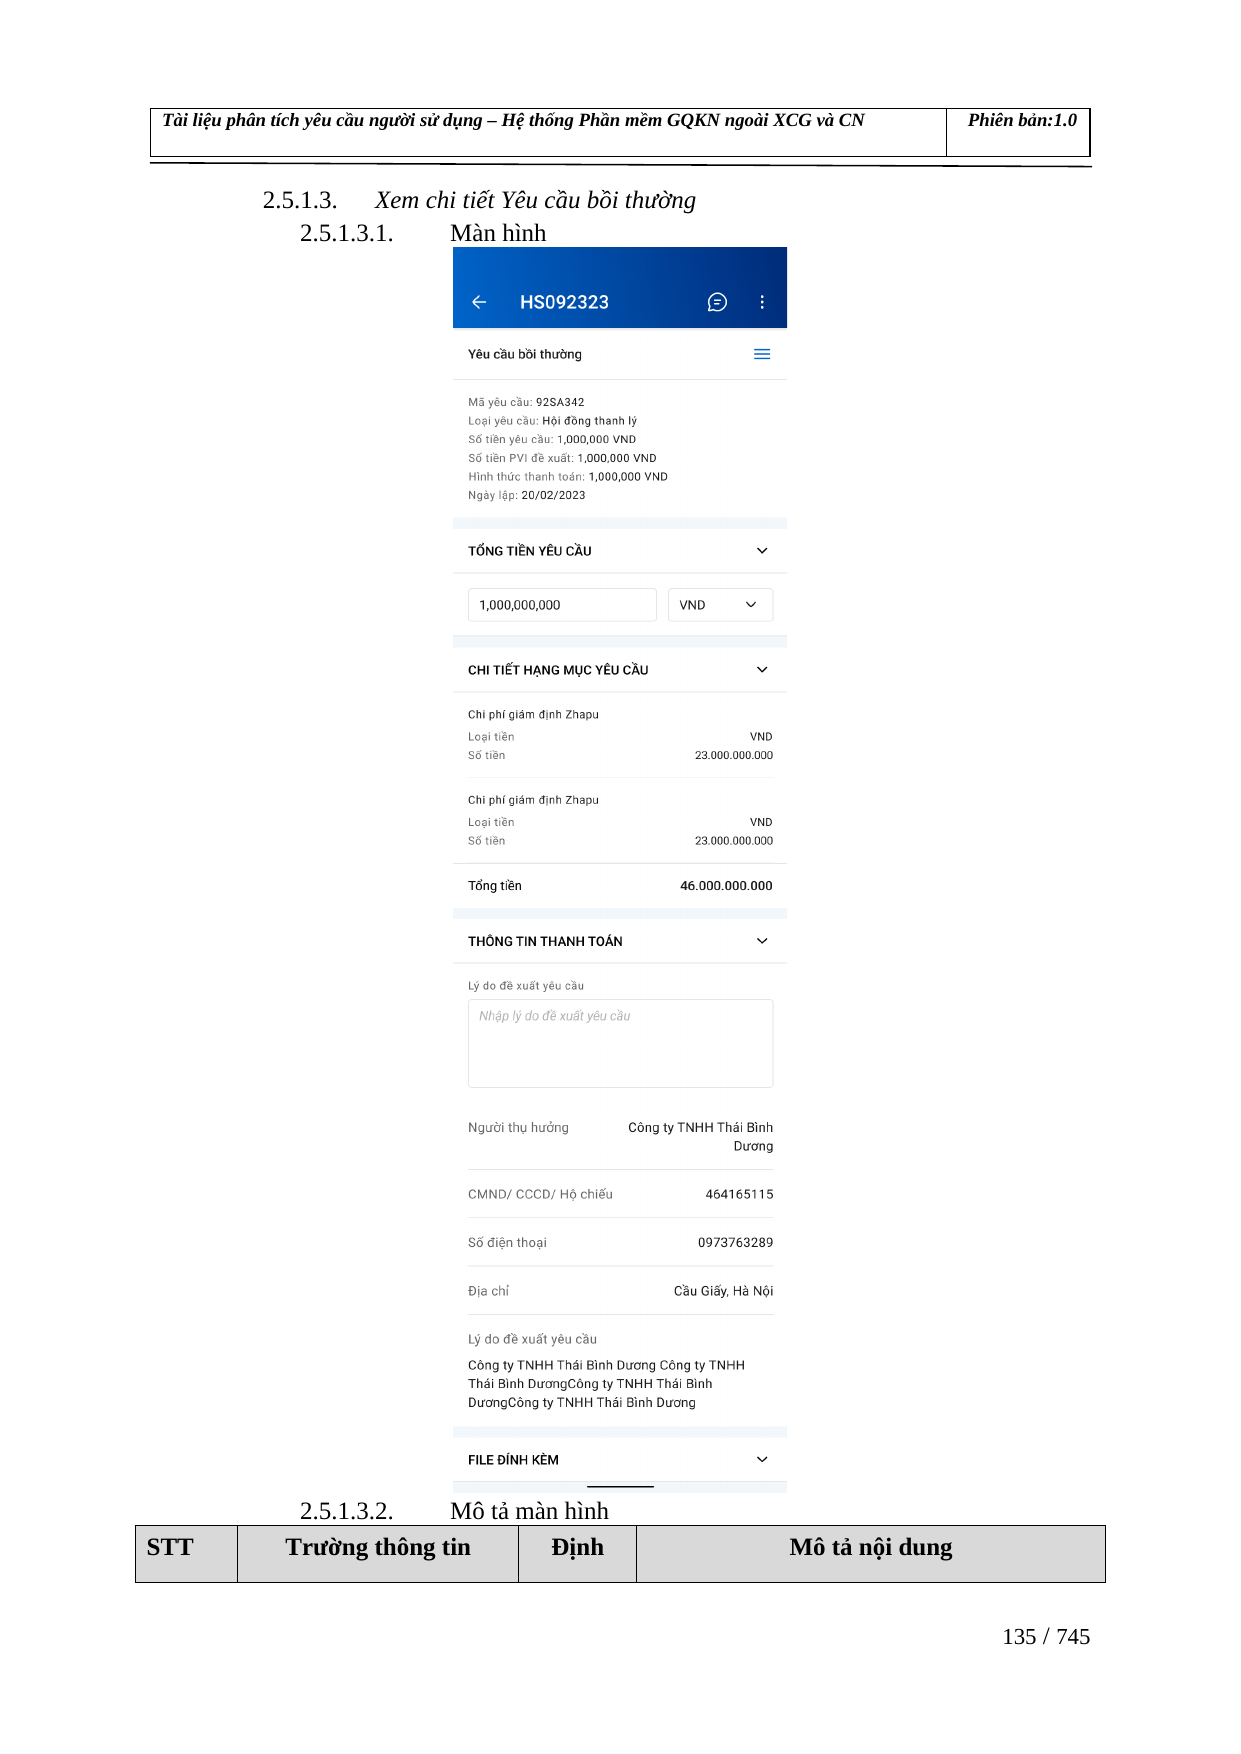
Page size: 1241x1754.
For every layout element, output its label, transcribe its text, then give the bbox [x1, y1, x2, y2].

picture [453, 247, 788, 1493]
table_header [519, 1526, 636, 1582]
subtitle Mô tả màn hình [300, 1496, 1090, 1525]
subtitle Xem chi tiết Yêu cầu bồi thường [263, 185, 1090, 214]
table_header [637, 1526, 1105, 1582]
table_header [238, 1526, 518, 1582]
subtitle Màn hình [300, 218, 1090, 247]
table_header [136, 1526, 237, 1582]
